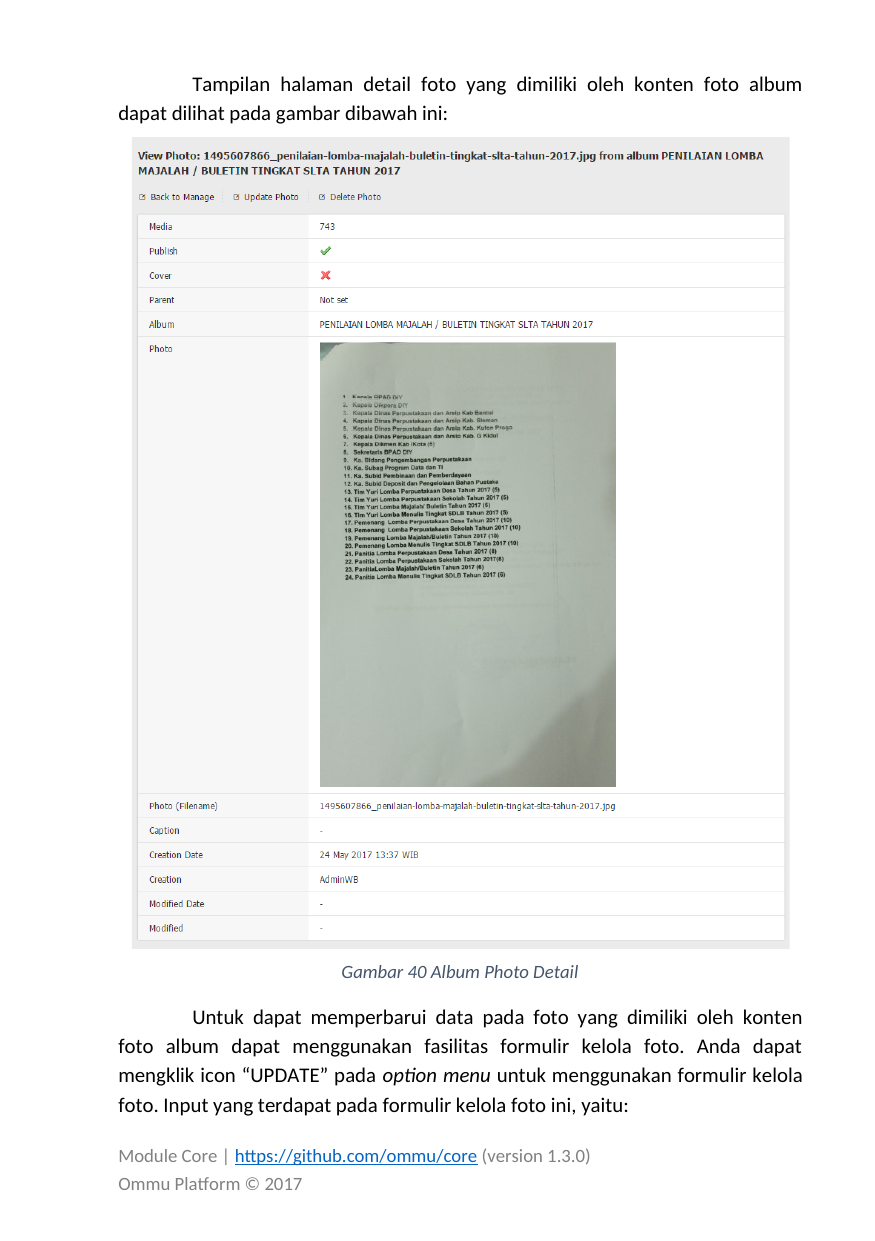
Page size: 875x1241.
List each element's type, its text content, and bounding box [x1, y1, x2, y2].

text Untuk dapat memperbarui data pada foto yang dimiliki oleh konten foto album dapat menggunakan fasilitas formulir kelola foto. Anda dapat mengklik icon “UPDATE” pada option menu untuk menggunakan formulir kelola foto. Input yang terdapat pada formulir kelola foto ini, yaitu: [118, 1004, 803, 1117]
text Tampilan halaman detail foto yang dimiliki oleh konten foto album dapat dilihat pada gambar dibawah ini: [118, 71, 803, 125]
picture [131, 137, 790, 949]
